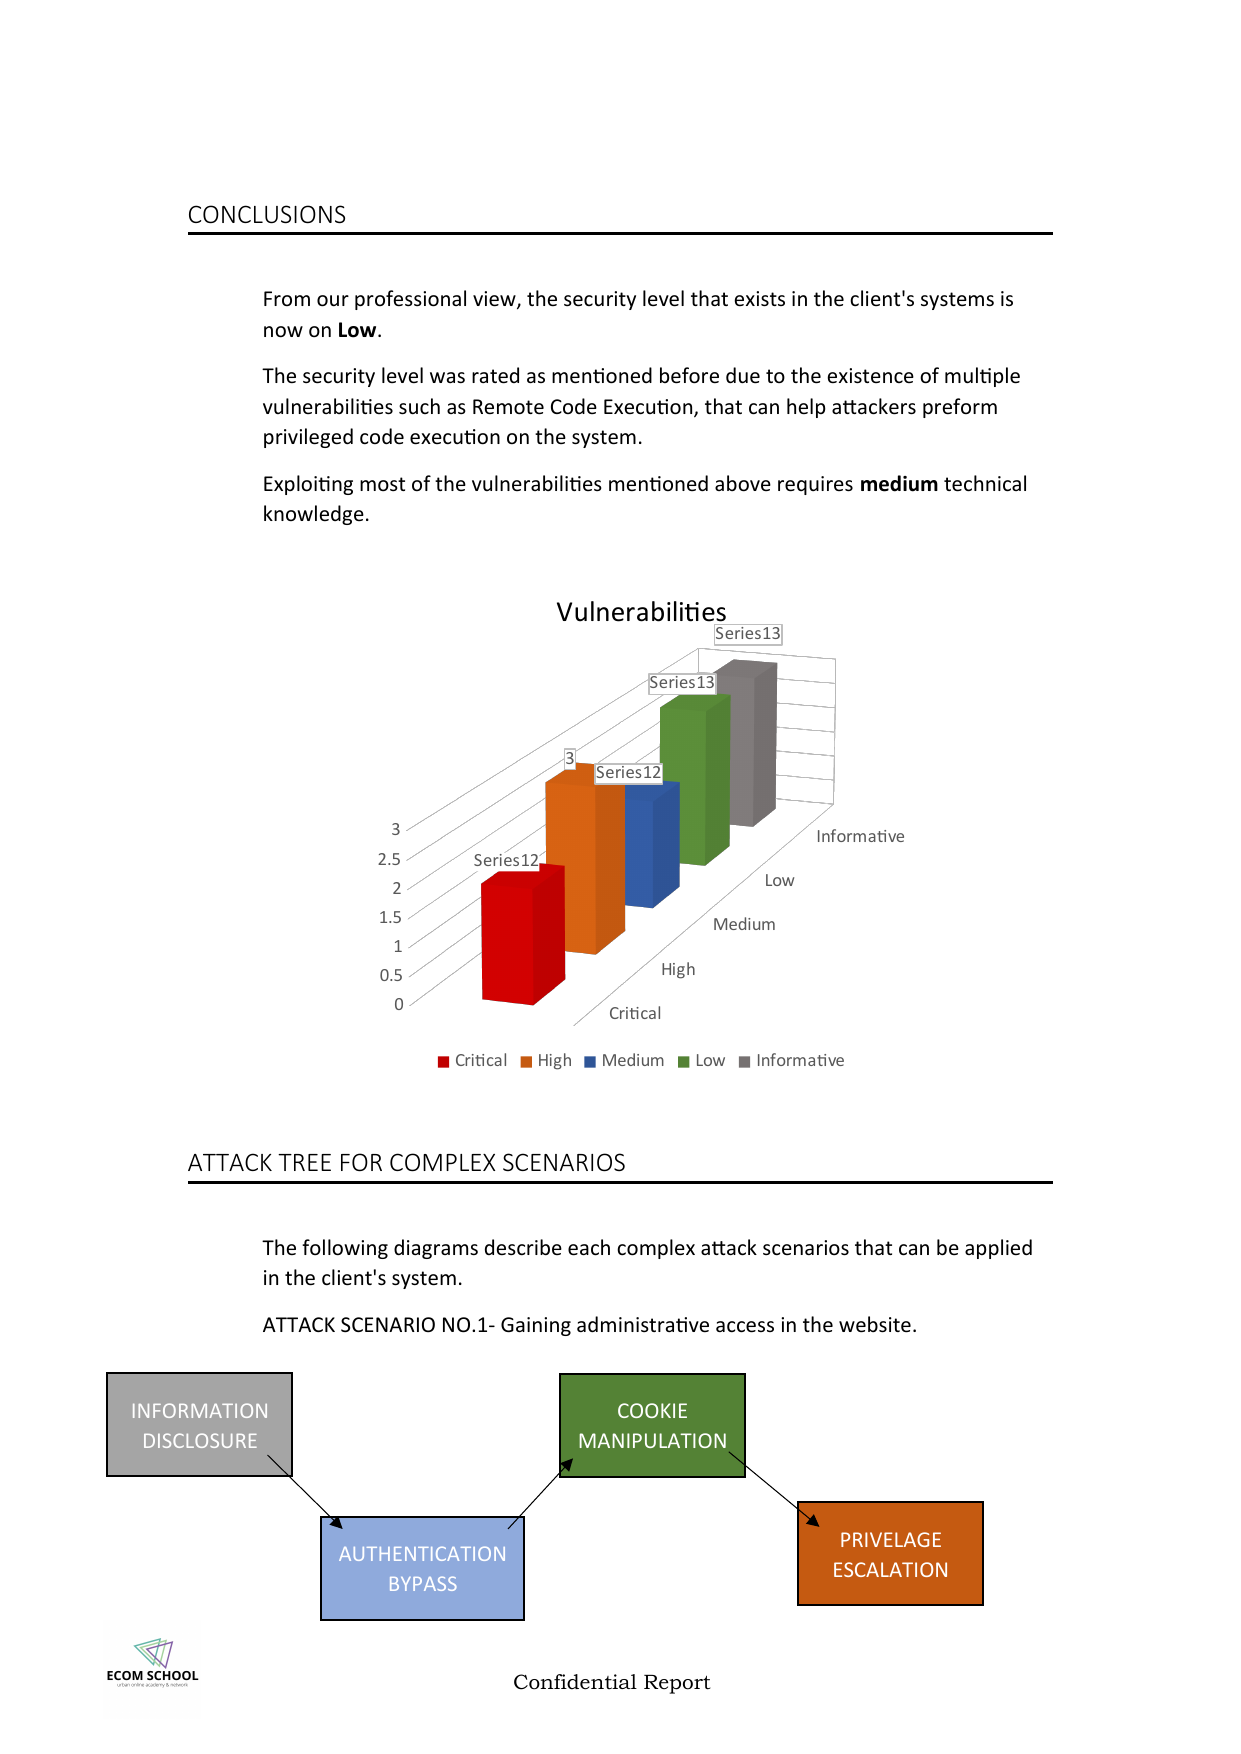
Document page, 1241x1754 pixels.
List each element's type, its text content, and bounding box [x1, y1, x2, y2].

text The security level was rated as mentioned before due to the existence of multiple vulnerabilities such as Remote Code Execution, that can help attackers preform privileged code execution on the system. [262, 362, 1053, 450]
text The following diagrams describe each complex attack scenarios that can be applied in the client's system. [262, 1233, 1053, 1292]
subtitle CONCLUSIONS [187, 197, 1053, 235]
text ATTACK SCENARIO NO.1- Gaining administrative access in the website. [262, 1310, 1053, 1338]
picture [103, 1620, 202, 1719]
text From our professional view, the security level that exists in the client's systems is now on Low. [262, 284, 1053, 343]
text Exploiting most of the vulnerabilities mentioned above requires medium technical knowledge. [262, 469, 1053, 527]
subtitle ATTACK TREE FOR COMPLEX SCENARIOS [187, 1146, 1053, 1184]
